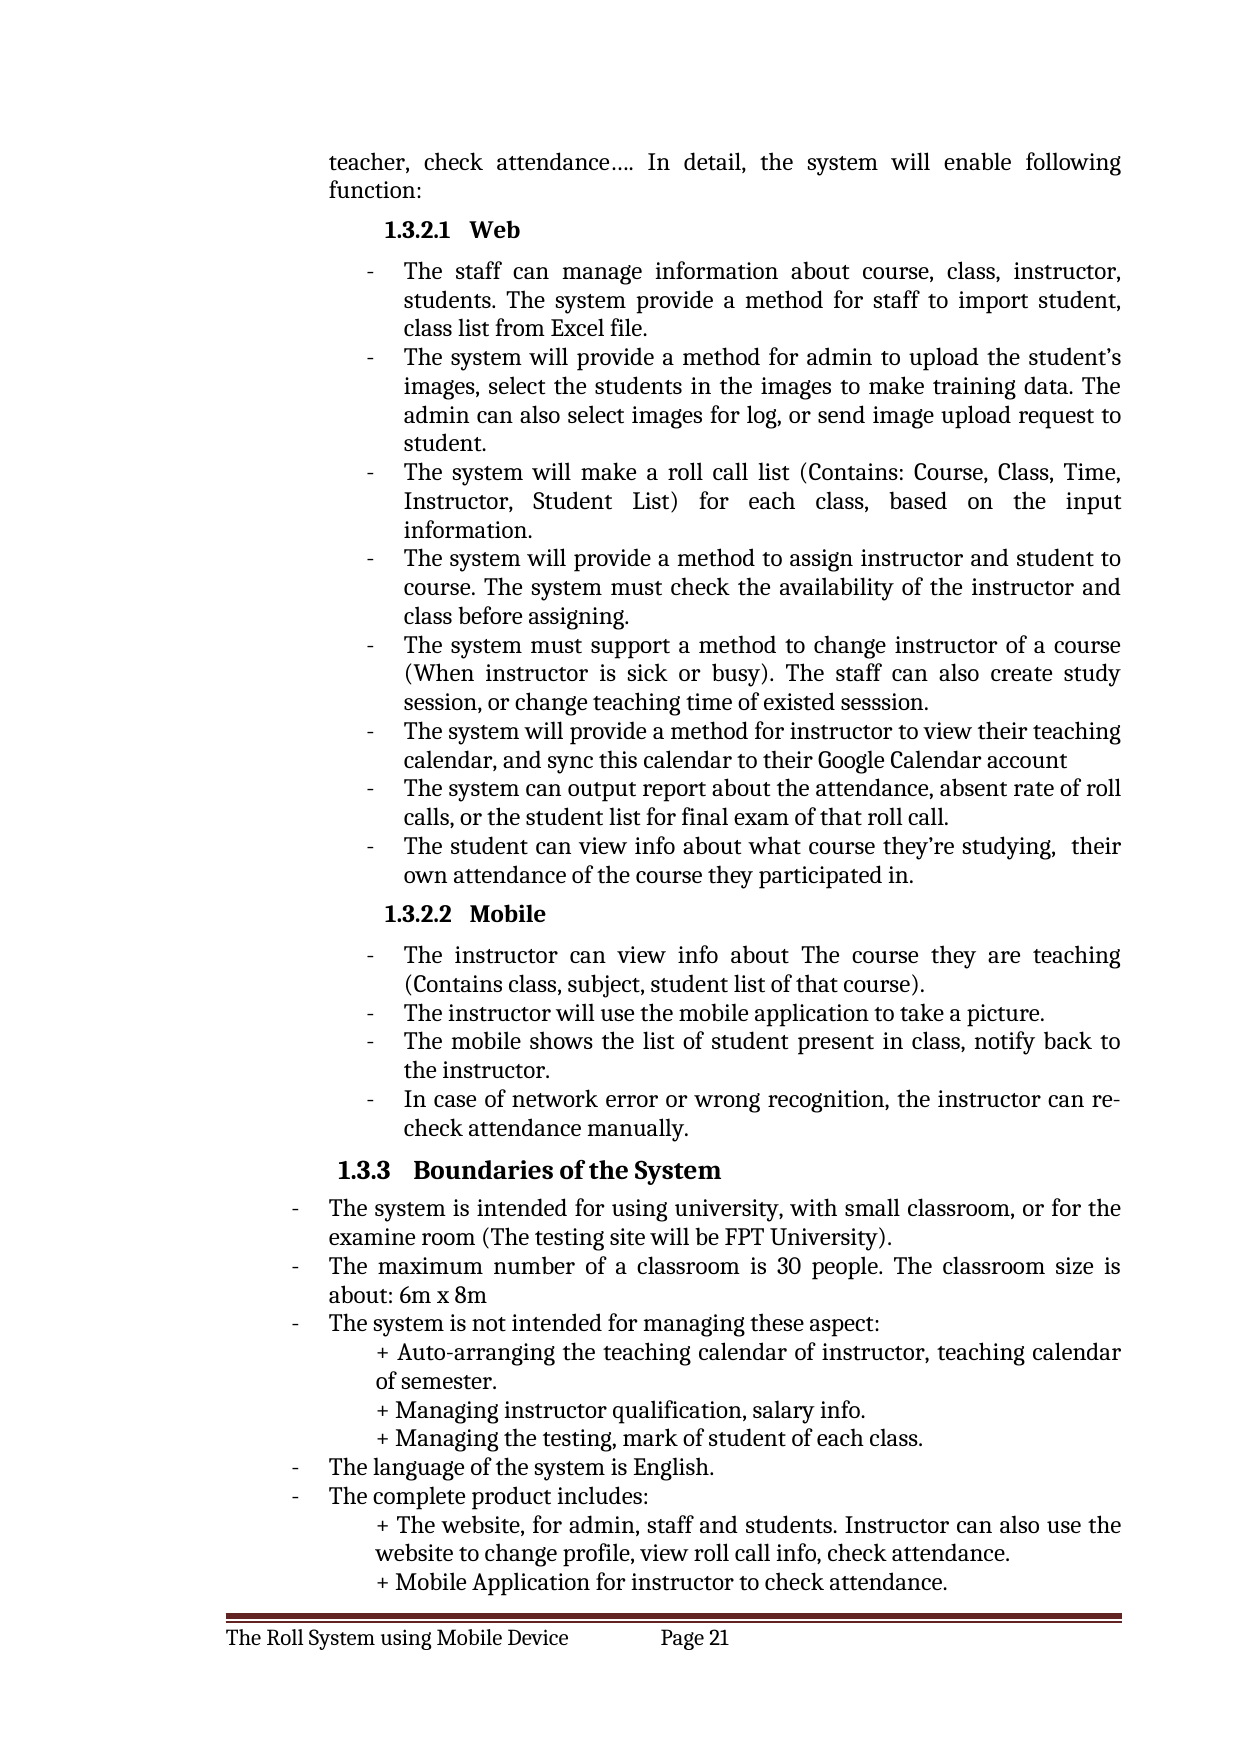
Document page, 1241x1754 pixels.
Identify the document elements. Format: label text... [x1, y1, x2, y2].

list The system is not intended for managing these aspect: [291, 1309, 1122, 1338]
list The instructor will use the mobile application to take a picture. [366, 998, 1122, 1027]
list The system will provide a method to assign instructor and student to course. The system must check the availability of the instructor and class before assigning. [366, 544, 1122, 631]
subtitle Boundaries of the System [338, 1155, 1122, 1186]
list The instructor can view info about The course they are teaching (Contains class, subject, student list of that course). [366, 941, 1122, 998]
list The mobile shows the list of student present in class, notify back to the instructor. [366, 1027, 1122, 1085]
list In case of network error or wrong recognition, the instructor can re-check attendance manually. [366, 1085, 1122, 1142]
list The system is intended for using university, with small classroom, or for the examine room (The testing site will be FPT University). [291, 1194, 1122, 1252]
list The system will provide a method for admin to upload the student’s images, select the students in the images to make training data. The admin can also select images for log, or send image upload request to student. [366, 343, 1122, 458]
text + Managing instructor qualification, salary info. [376, 1396, 1122, 1424]
subtitle Mobile [385, 900, 1122, 928]
list The student can view info about what course they’re studying, their own attendance of the course they participated in. [366, 832, 1122, 889]
list The complete product includes: [291, 1482, 1122, 1511]
list The system can output report about the attendance, absent rate of roll calls, or the student list for final exam of that roll call. [366, 774, 1122, 832]
list The system must support a method to change instructor of a course (When instructor is sick or busy). The staff can also create study session, or change teaching time of existed sesssion. [366, 631, 1122, 717]
text + Managing the testing, mark of student of each class. [376, 1424, 1122, 1453]
subtitle Web [385, 216, 1122, 244]
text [329, 148, 1122, 205]
text + Mobile Application for instructor to check attendance. [376, 1568, 1122, 1597]
list The language of the system is English. [291, 1453, 1122, 1482]
list The maximum number of a classroom is 30 people. The classroom size is about: 6m x 8m [291, 1252, 1122, 1309]
list The staff can manage information about course, class, instructor, students. The system provide a method for staff to import student, class list from Excel file. [366, 257, 1122, 343]
text + The website, for admin, staff and students. Instructor can also use the website to change profile, view roll call info, check attendance. [376, 1511, 1122, 1568]
text + Auto-arranging the teaching calendar of instructor, teaching calendar of semester. [376, 1338, 1122, 1396]
list The system will make a roll call list (Contains: Course, Class, Time, Instructor, Student List) for each class, based on the input information. [366, 458, 1122, 544]
list The system will provide a method for instructor to view their teaching calendar, and sync this calendar to their Google Calendar account [366, 717, 1122, 774]
